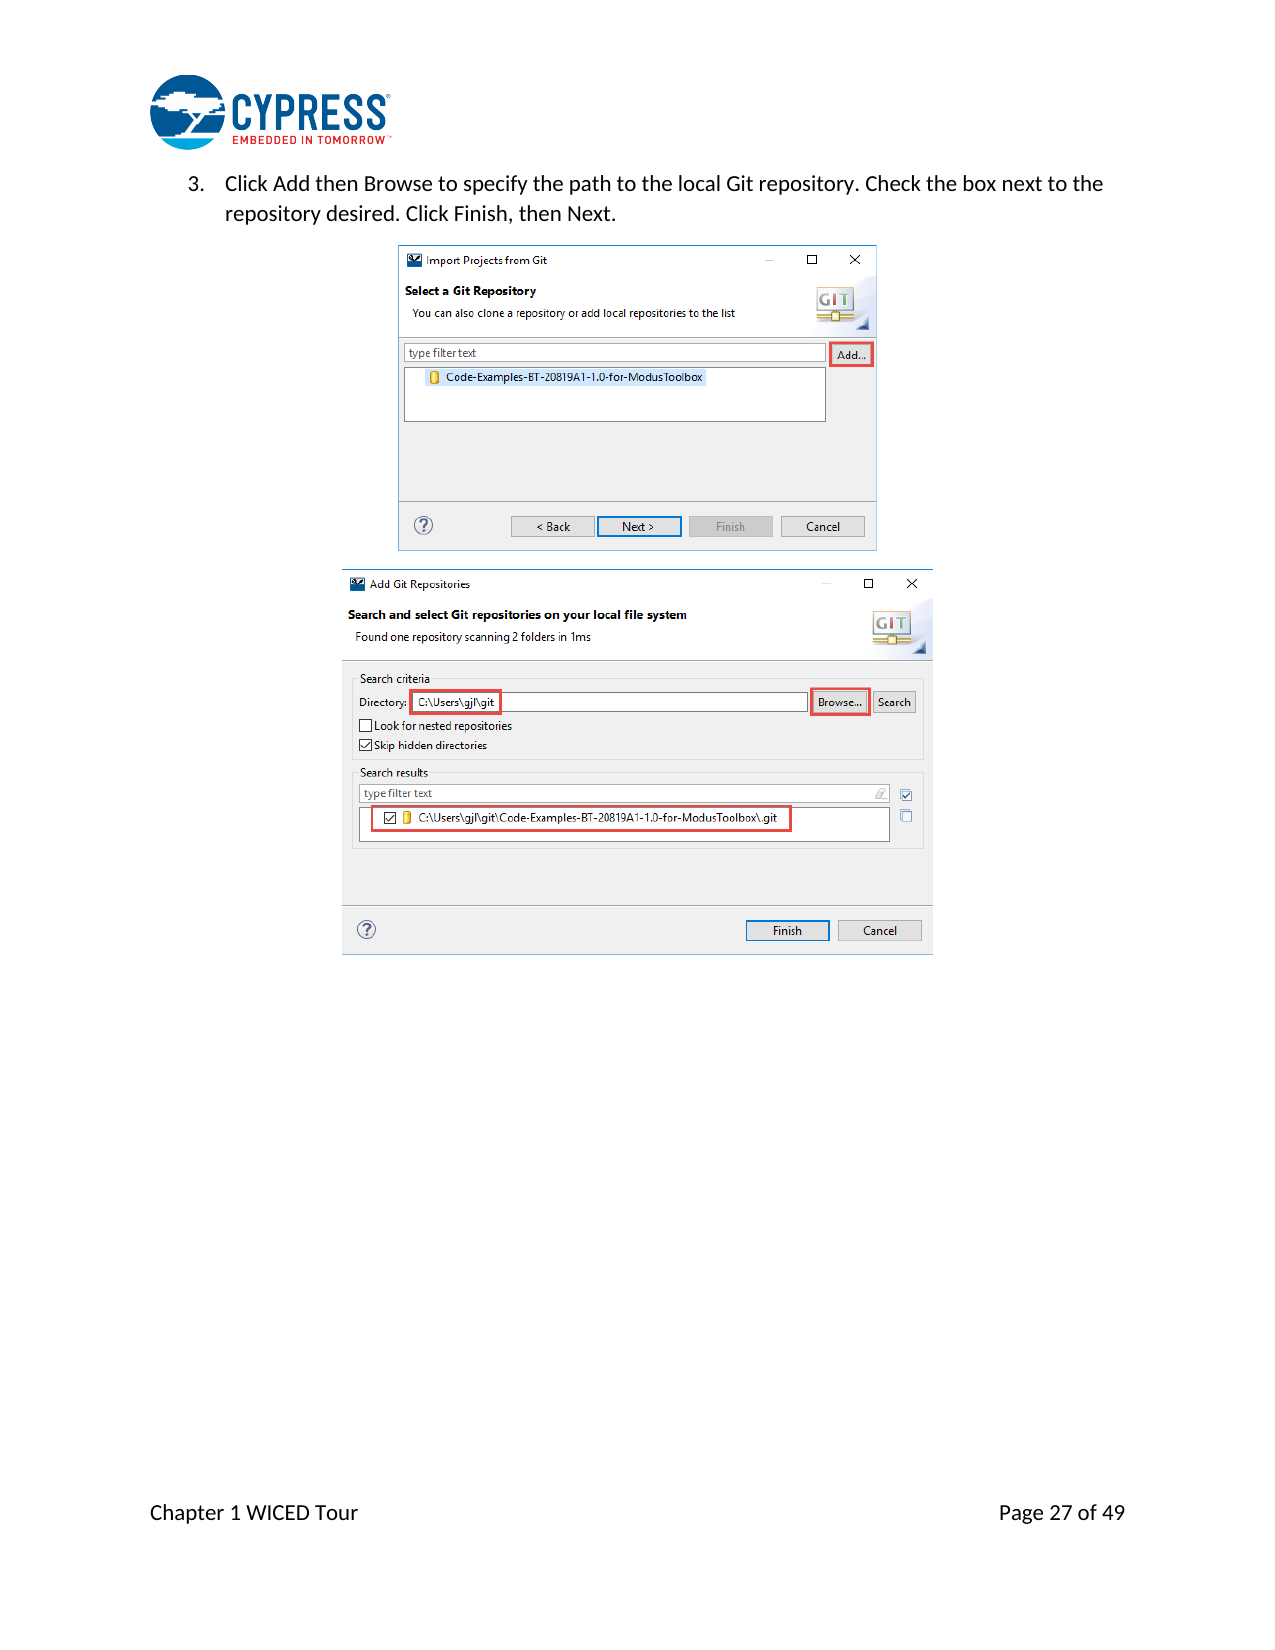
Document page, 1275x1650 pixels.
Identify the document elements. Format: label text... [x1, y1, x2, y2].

picture [398, 245, 877, 551]
picture [342, 569, 933, 955]
list Click Add then Browse to specify the path to the local Git repository. Check the box next to the repository desired. Click Finish, then Next. [187, 169, 1125, 227]
picture [150, 75, 392, 150]
